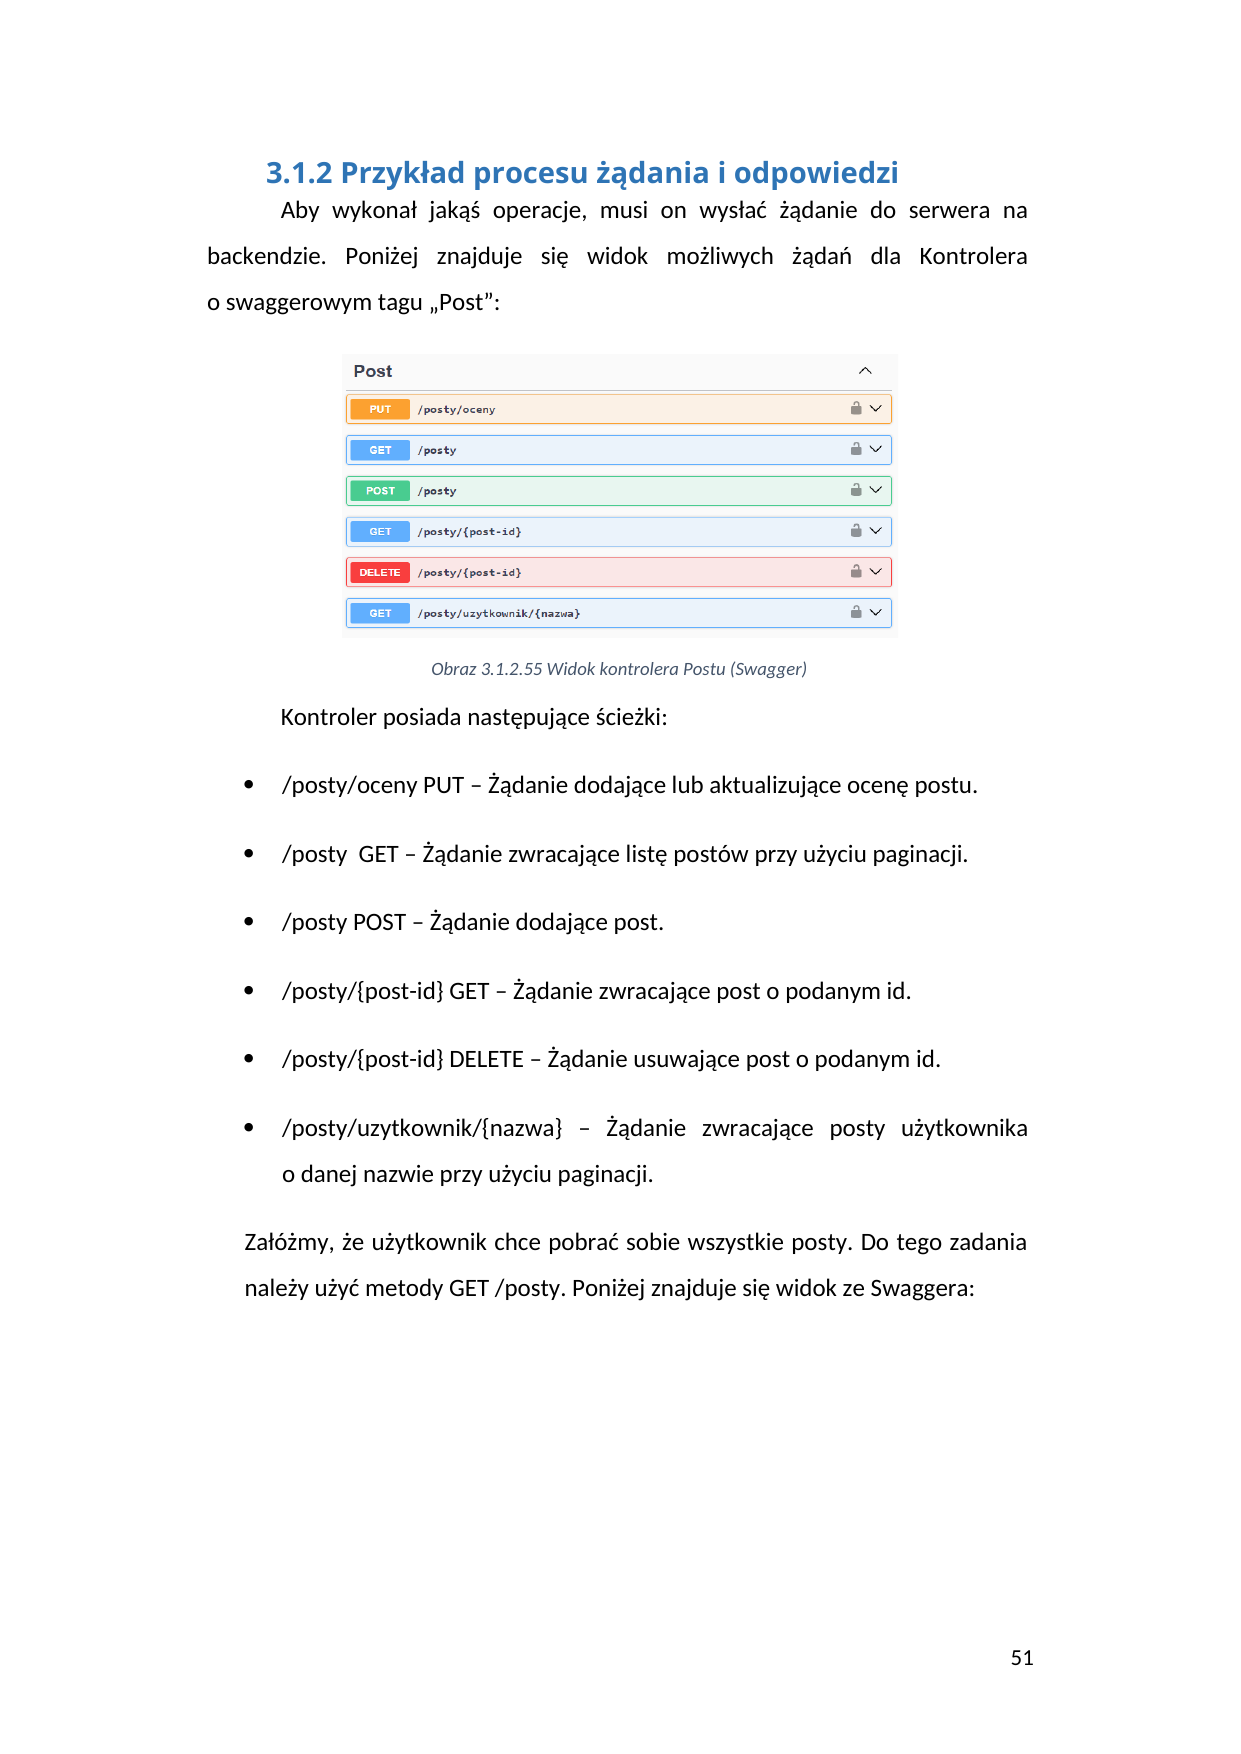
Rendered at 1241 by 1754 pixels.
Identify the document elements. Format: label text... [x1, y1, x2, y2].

picture [342, 354, 899, 638]
text Załóżmy, że użytkownik chce pobrać sobie wszystkie posty. Do tego zadania należy użyć metody GET /posty. Poniżej znajduje się widok ze Swaggera: [244, 1226, 1029, 1302]
list /posty/{post-id} GET – Żądanie zwracające post o podanym id. [244, 975, 1029, 1005]
list /posty/oceny PUT – Żądanie dodające lub aktualizujące ocenę postu. [244, 769, 1029, 800]
text Aby wykonał jakąś operacje, musi on wysłać żądanie do serwera na backendzie. Poniżej znajduje się widok możliwych żądań dla Kontrolera o swaggerowym tagu „Post”: [207, 195, 1029, 317]
list /posty GET – Żądanie zwracające listę postów przy użyciu paginacji. [244, 838, 1029, 868]
list /posty/{post-id} DELETE – Żądanie usuwające post o podanym id. [244, 1043, 1029, 1074]
list /posty POST – Żądanie dodające post. [244, 906, 1029, 937]
list /posty/uzytkownik/{nazwa} – Żądanie zwracające posty użytkownika o danej nazwie przy użyciu paginacji. [244, 1112, 1029, 1188]
text Kontroler posiada następujące ścieżki: [207, 701, 1029, 731]
subtitle Przykład procesu żądania i odpowiedzi [236, 152, 1033, 192]
